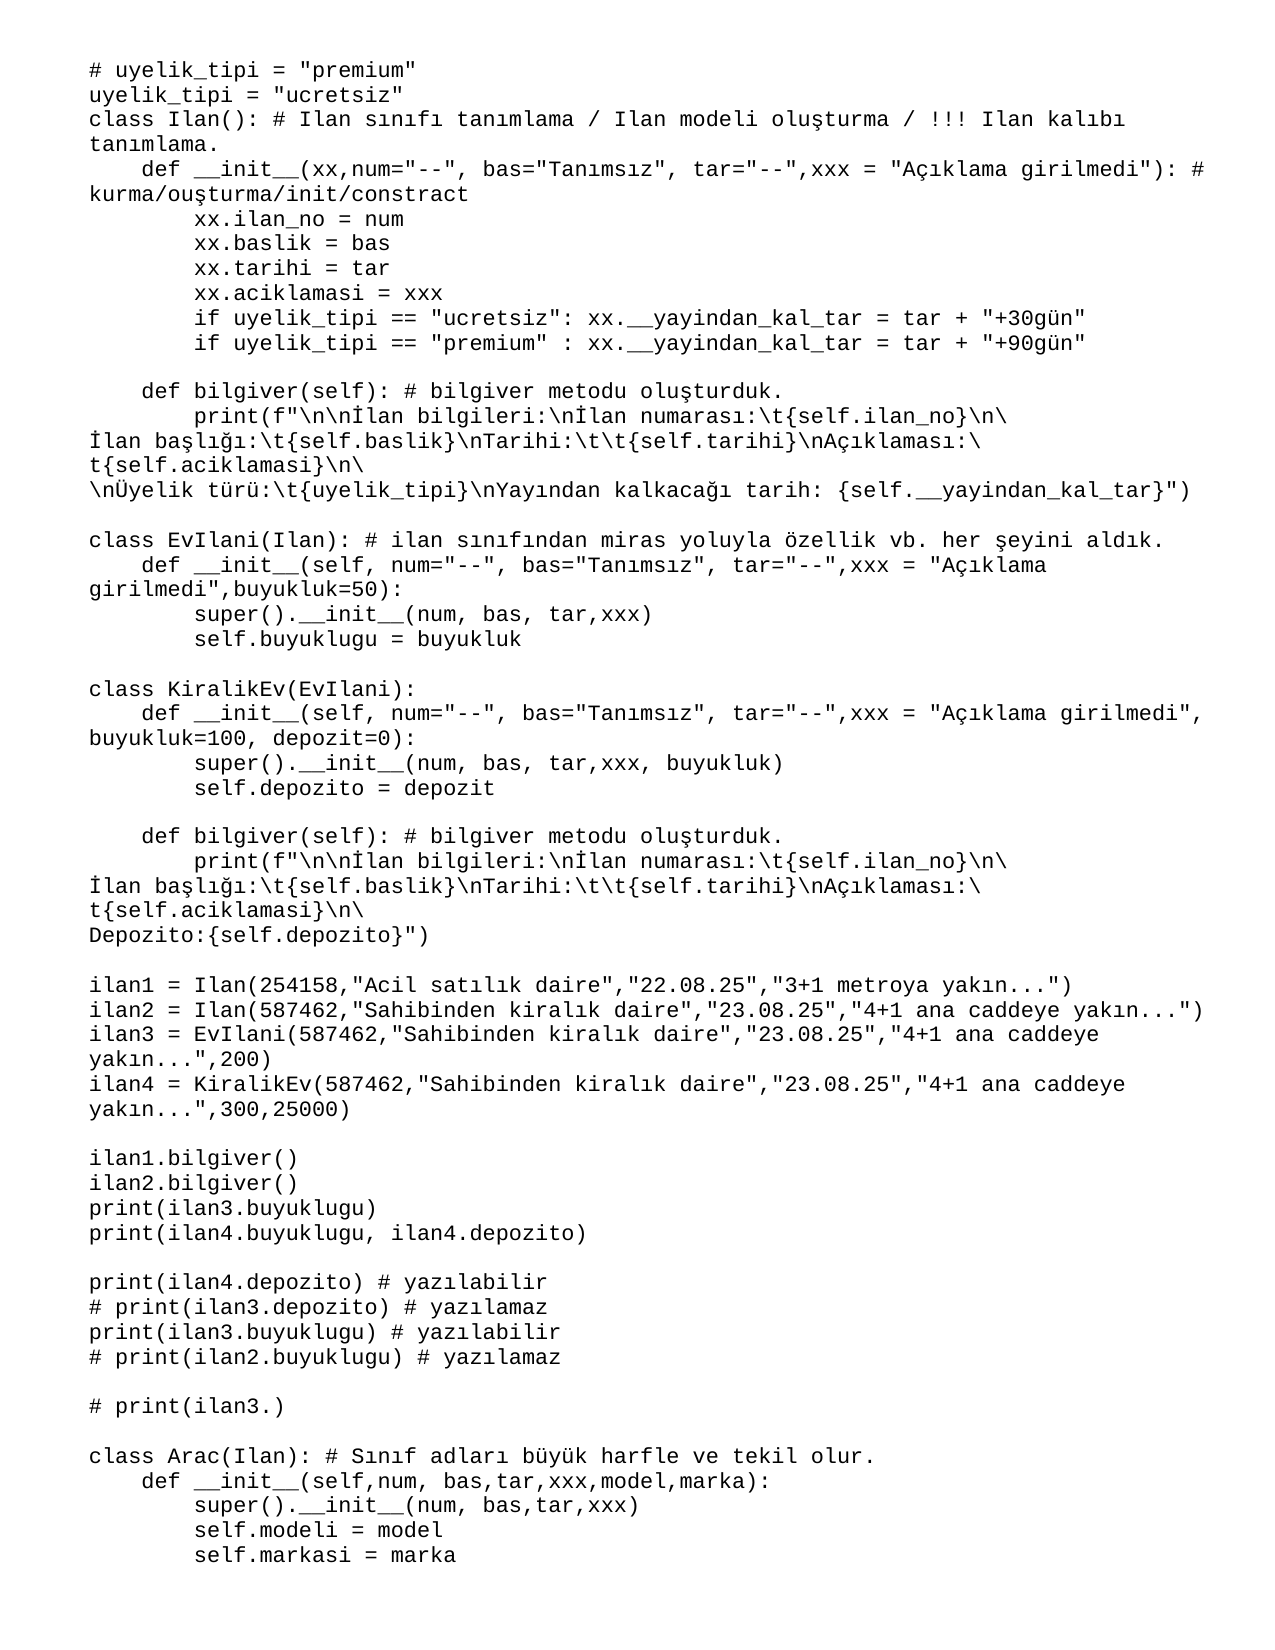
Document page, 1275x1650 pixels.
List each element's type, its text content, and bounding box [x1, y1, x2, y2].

text class Arac(Ilan): # Sınıf adları büyük harfle ve tekil olur. [89, 1445, 1216, 1470]
text print(f"\n\nİlan bilgileri:\nİlan numarası:\t{self.ilan_no}\n\ [89, 405, 1216, 430]
text print(ilan3.buyuklugu) # yazılabilir [89, 1321, 1216, 1346]
text İlan başlığı:\t{self.baslik}\nTarihi:\t\t{self.tarihi}\nAçıklaması:\t{self.aciklamasi}\n\ [89, 875, 1216, 924]
text super().__init__(num, bas,tar,xxx) [89, 1495, 1216, 1519]
text xx.ilan_no = num [89, 208, 1216, 233]
text super().__init__(num, bas, tar,xxx, buyukluk) [89, 752, 1216, 777]
text # uyelik_tipi = "premium" [89, 59, 1216, 84]
text print(f"\n\nİlan bilgileri:\nİlan numarası:\t{self.ilan_no}\n\ [89, 850, 1216, 875]
text print(ilan3.buyuklugu) [89, 1197, 1216, 1222]
text def bilgiver(self): # bilgiver metodu oluşturduk. [89, 380, 1216, 405]
text ilan2 = Ilan(587462,"Sahibinden kiralık daire","23.08.25","4+1 ana caddeye yakın...") [89, 999, 1216, 1024]
text xx.baslik = bas [89, 233, 1216, 257]
text if uyelik_tipi == "premium" : xx.__yayindan_kal_tar = tar + "+90gün" [89, 332, 1216, 357]
text Depozito:{self.depozito}") [89, 924, 1216, 949]
text class Ilan(): # Ilan sınıfı tanımlama / Ilan modeli oluşturma / !!! Ilan kalıbı tanımlama. [89, 109, 1216, 158]
text def __init__(xx,num="--", bas="Tanımsız", tar="--",xxx = "Açıklama girilmedi"): # kurma/ouşturma/init/constract [89, 158, 1216, 208]
text self.buyuklugu = buyukluk [89, 628, 1216, 653]
text def __init__(self,num, bas,tar,xxx,model,marka): [89, 1470, 1216, 1495]
text self.depozito = depozit [89, 777, 1216, 802]
text ilan1 = Ilan(254158,"Acil satılık daire","22.08.25","3+1 metroya yakın...") [89, 974, 1216, 999]
text super().__init__(num, bas, tar,xxx) [89, 603, 1216, 628]
text if uyelik_tipi == "ucretsiz": xx.__yayindan_kal_tar = tar + "+30gün" [89, 307, 1216, 332]
text def __init__(self, num="--", bas="Tanımsız", tar="--",xxx = "Açıklama girilmedi",buyukluk=50): [89, 554, 1216, 603]
text # print(ilan2.buyuklugu) # yazılamaz [89, 1346, 1216, 1371]
text # print(ilan3.depozito) # yazılamaz [89, 1296, 1216, 1321]
text print(ilan4.buyuklugu, ilan4.depozito) [89, 1222, 1216, 1247]
text ilan1.bilgiver() [89, 1148, 1216, 1172]
text ilan3 = EvIlani(587462,"Sahibinden kiralık daire","23.08.25","4+1 ana caddeye yakın...",200) [89, 1024, 1216, 1073]
text xx.tarihi = tar [89, 257, 1216, 282]
text def bilgiver(self): # bilgiver metodu oluşturduk. [89, 825, 1216, 850]
text def __init__(self, num="--", bas="Tanımsız", tar="--",xxx = "Açıklama girilmedi", buyukluk=100, depozit=0): [89, 702, 1216, 752]
text ilan2.bilgiver() [89, 1172, 1216, 1197]
text class KiralikEv(EvIlani): [89, 678, 1216, 702]
text self.markasi = marka [89, 1544, 1216, 1569]
text # print(ilan3.) [89, 1396, 1216, 1420]
text uyelik_tipi = "ucretsiz" [89, 84, 1216, 109]
text \nÜyelik türü:\t{uyelik_tipi}\nYayından kalkacağı tarih: {self.__yayindan_kal_tar}") [89, 479, 1216, 504]
text xx.aciklamasi = xxx [89, 282, 1216, 307]
text class EvIlani(Ilan): # ilan sınıfından miras yoluyla özellik vb. her şeyini aldık. [89, 529, 1216, 554]
text print(ilan4.depozito) # yazılabilir [89, 1272, 1216, 1296]
text self.modeli = model [89, 1519, 1216, 1544]
text ilan4 = KiralikEv(587462,"Sahibinden kiralık daire","23.08.25","4+1 ana caddeye yakın...",300,25000) [89, 1073, 1216, 1123]
text İlan başlığı:\t{self.baslik}\nTarihi:\t\t{self.tarihi}\nAçıklaması:\t{self.aciklamasi}\n\ [89, 430, 1216, 479]
